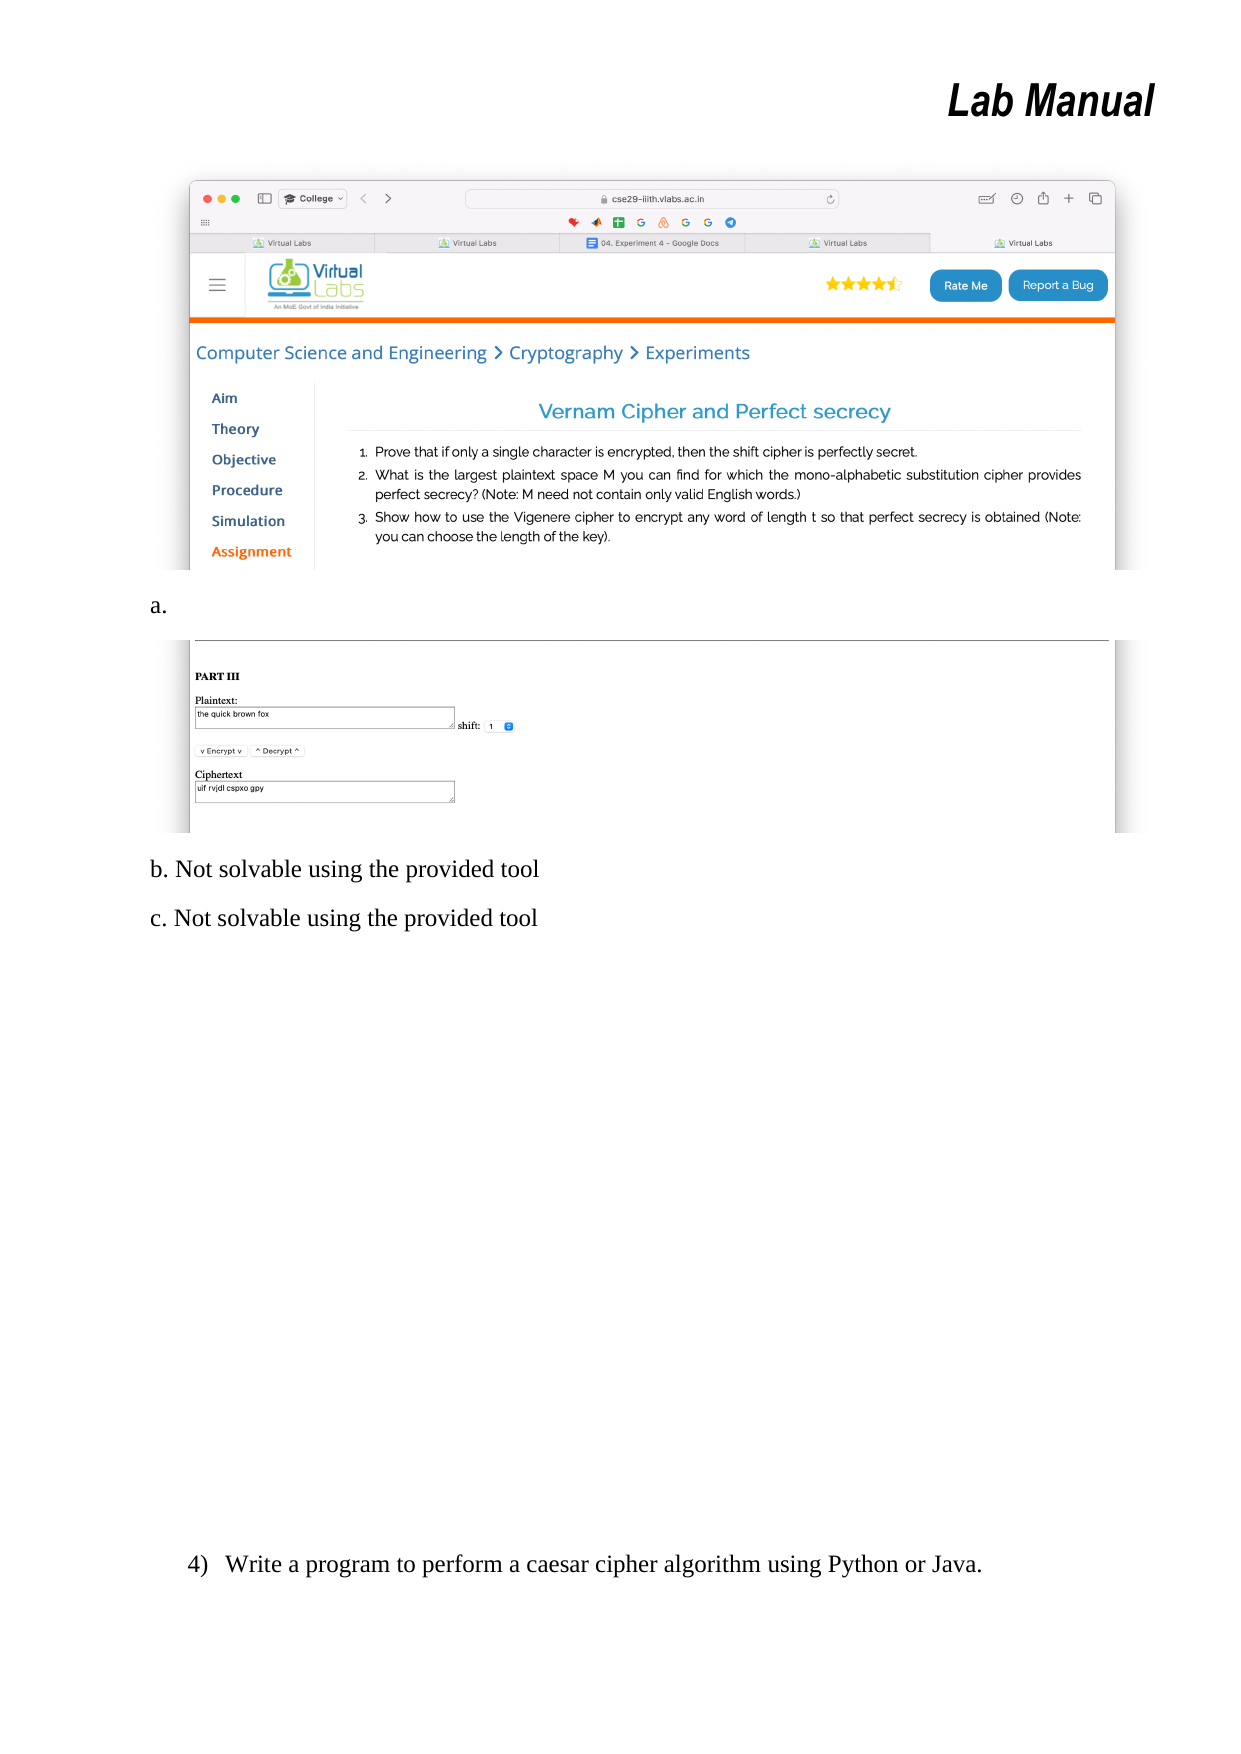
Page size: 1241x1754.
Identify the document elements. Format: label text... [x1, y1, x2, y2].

list Write a program to perform a caesar cipher algorithm using Python or Java. [187, 1549, 1153, 1578]
text c. Not solvable using the provided tool [150, 903, 1153, 932]
picture [150, 640, 1154, 833]
text a. [150, 591, 1153, 619]
text b. Not solvable using the provided tool [150, 854, 1153, 883]
picture [150, 154, 1154, 570]
